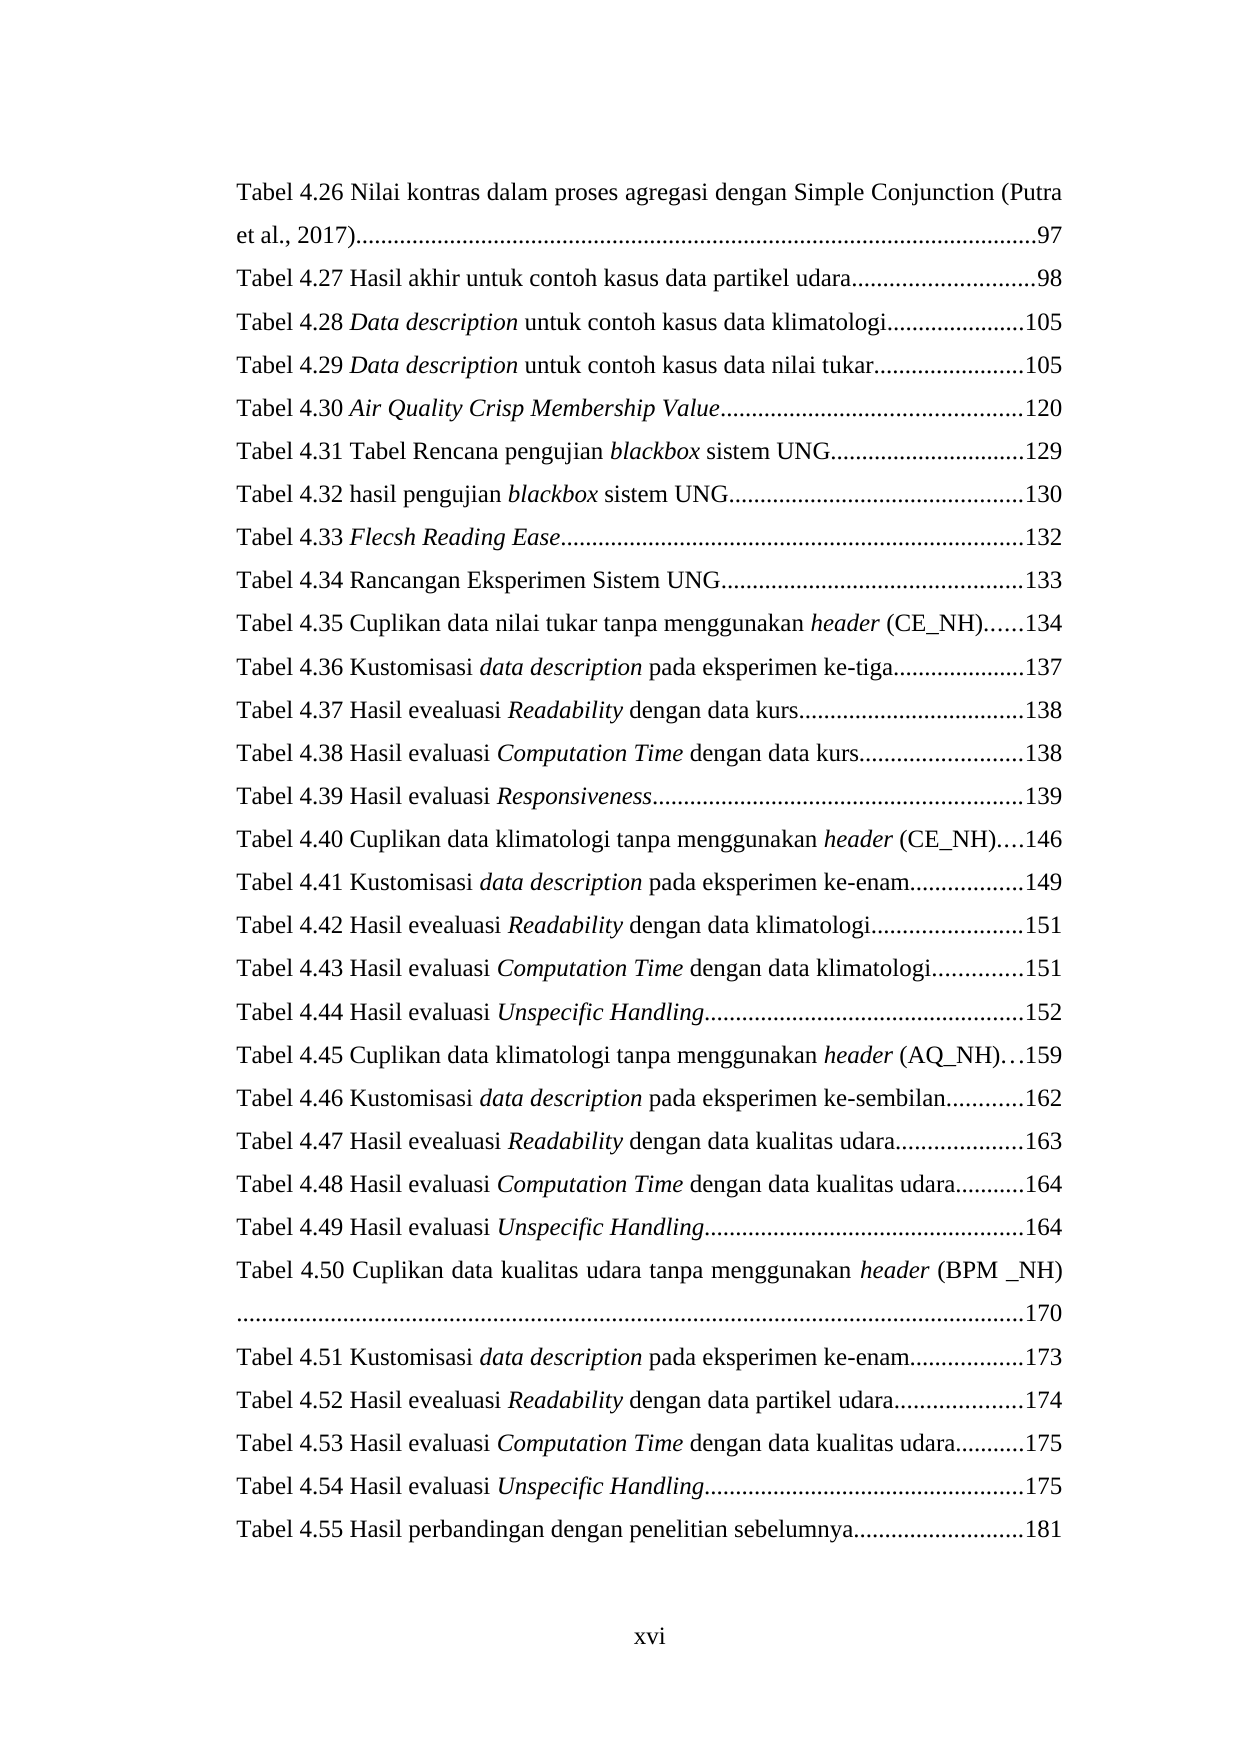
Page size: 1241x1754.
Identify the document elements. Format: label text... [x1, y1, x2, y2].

text Tabel 4.52 Hasil evealuasi Readability dengan data partikel udara 174 [236, 1385, 1063, 1413]
text Tabel 4.40 Cuplikan data klimatologi tanpa menggunakan header (CE_NH) 146 [236, 824, 1063, 853]
text Tabel 4.55 Hasil perbandingan dengan penelitian sebelumnya 181 [236, 1514, 1063, 1543]
text Tabel 4.32 hasil pengujian blackbox sistem UNG 130 [236, 479, 1063, 508]
text Tabel 4.26 Nilai kontras dalam proses agregasi dengan Simple Conjunction (Putra et al., 2017) 97 [236, 177, 1063, 249]
text Tabel 4.29 Data description untuk contoh kasus data nilai tukar 105 [236, 350, 1063, 378]
text Tabel 4.44 Hasil evaluasi Unspecific Handling 152 [236, 997, 1063, 1025]
text Tabel 4.47 Hasil evealuasi Readability dengan data kualitas udara 163 [236, 1126, 1063, 1155]
text Tabel 4.36 Kustomisasi data description pada eksperimen ke-tiga 137 [236, 652, 1063, 680]
text Tabel 4.42 Hasil evealuasi Readability dengan data klimatologi 151 [236, 910, 1063, 939]
text Tabel 4.49 Hasil evaluasi Unspecific Handling 164 [236, 1212, 1063, 1241]
text Tabel 4.31 Tabel Rencana pengujian blackbox sistem UNG 129 [236, 436, 1063, 465]
text Tabel 4.46 Kustomisasi data description pada eksperimen ke-sembilan 162 [236, 1083, 1063, 1112]
text Tabel 4.35 Cuplikan data nilai tukar tanpa menggunakan header (CE_NH) 134 [236, 608, 1063, 637]
text Tabel 4.54 Hasil evaluasi Unspecific Handling 175 [236, 1471, 1063, 1500]
text Tabel 4.30 Air Quality Crisp Membership Value 120 [236, 393, 1063, 422]
text Tabel 4.33 Flecsh Reading Ease 132 [236, 522, 1063, 551]
text Tabel 4.51 Kustomisasi data description pada eksperimen ke-enam 173 [236, 1342, 1063, 1370]
text Tabel 4.34 Rancangan Eksperimen Sistem UNG 133 [236, 565, 1063, 594]
text Tabel 4.48 Hasil evaluasi Computation Time dengan data kualitas udara 164 [236, 1169, 1063, 1198]
text Tabel 4.37 Hasil evealuasi Readability dengan data kurs 138 [236, 695, 1063, 723]
text Tabel 4.28 Data description untuk contoh kasus data klimatologi. 105 [236, 307, 1063, 335]
text Tabel 4.45 Cuplikan data klimatologi tanpa menggunakan header (AQ_NH) 159 [236, 1040, 1063, 1068]
text Tabel 4.39 Hasil evaluasi Responsiveness 139 [236, 781, 1063, 810]
text Tabel 4.38 Hasil evaluasi Computation Time dengan data kurs 138 [236, 738, 1063, 767]
text Tabel 4.43 Hasil evaluasi Computation Time dengan data klimatologi 151 [236, 953, 1063, 982]
text Tabel 4.41 Kustomisasi data description pada eksperimen ke-enam 149 [236, 867, 1063, 896]
text Tabel 4.50 Cuplikan data kualitas udara tanpa menggunakan header (BPM _NH) 170 [236, 1255, 1063, 1327]
text Tabel 4.27 Hasil akhir untuk contoh kasus data partikel udara 98 [236, 263, 1063, 292]
text Tabel 4.53 Hasil evaluasi Computation Time dengan data kualitas udara 175 [236, 1428, 1063, 1457]
